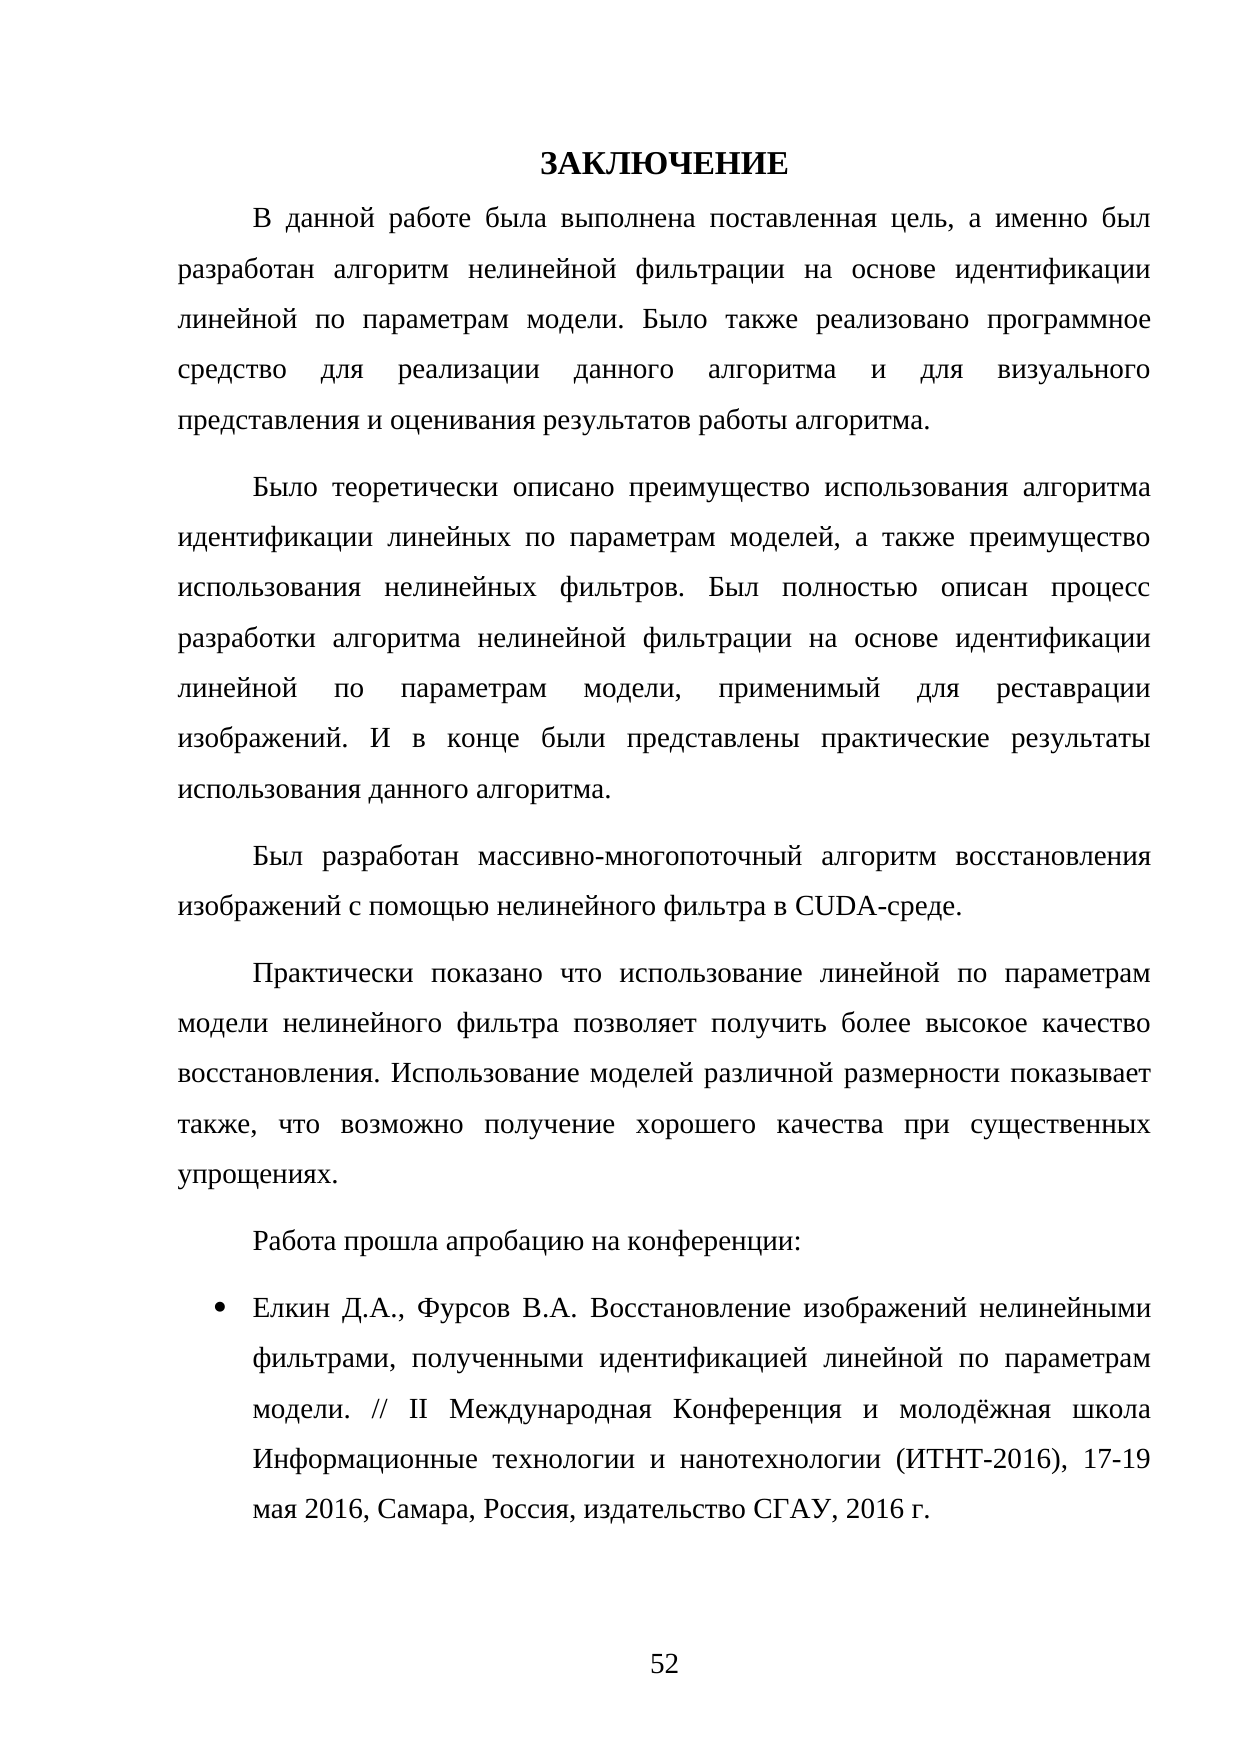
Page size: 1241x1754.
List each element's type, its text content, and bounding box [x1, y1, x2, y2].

subtitle ЗАКЛЮЧЕНИЕ [177, 143, 1152, 181]
list Елкин Д.А., Фурсов В.А. Восстановление изображений нелинейными фильтрами, полученными идентификацией линейной по параметрам модели. // II Международная Конференция и молодёжная школа Информационные технологии и нанотехнологии (ИТНТ-2016), 17-19 мая 2016, Самара, Россия, издательство СГАУ, 2016 г. [215, 1290, 1152, 1525]
text Практически показано что использование линейной по параметрам модели нелинейного фильтра позволяет получить более высокое качество восстановления. Использование моделей различной размерности показывает также, что возможно получение хорошего качества при существенных упрощениях. [177, 955, 1152, 1190]
text Был разработан массивно-многопоточный алгоритм восстановления изображений с помощью нелинейного фильтра в CUDA-среде. [177, 838, 1152, 922]
text Работа прошла апробацию на конференции: [177, 1223, 1152, 1257]
text В данной работе была выполнена поставленная цель, а именно был разработан алгоритм нелинейной фильтрации на основе идентификации линейной по параметрам модели. Было также реализовано программное средство для реализации данного алгоритма и для визуального представления и оценивания результатов работы алгоритма. [177, 201, 1152, 435]
text Было теоретически описано преимущество использования алгоритма идентификации линейных по параметрам моделей, а также преимущество использования нелинейных фильтров. Был полностью описан процесс разработки алгоритма нелинейной фильтрации на основе идентификации линейной по параметрам модели, применимый для реставрации изображений. И в конце были представлены практические результаты использования данного алгоритма. [177, 469, 1152, 804]
